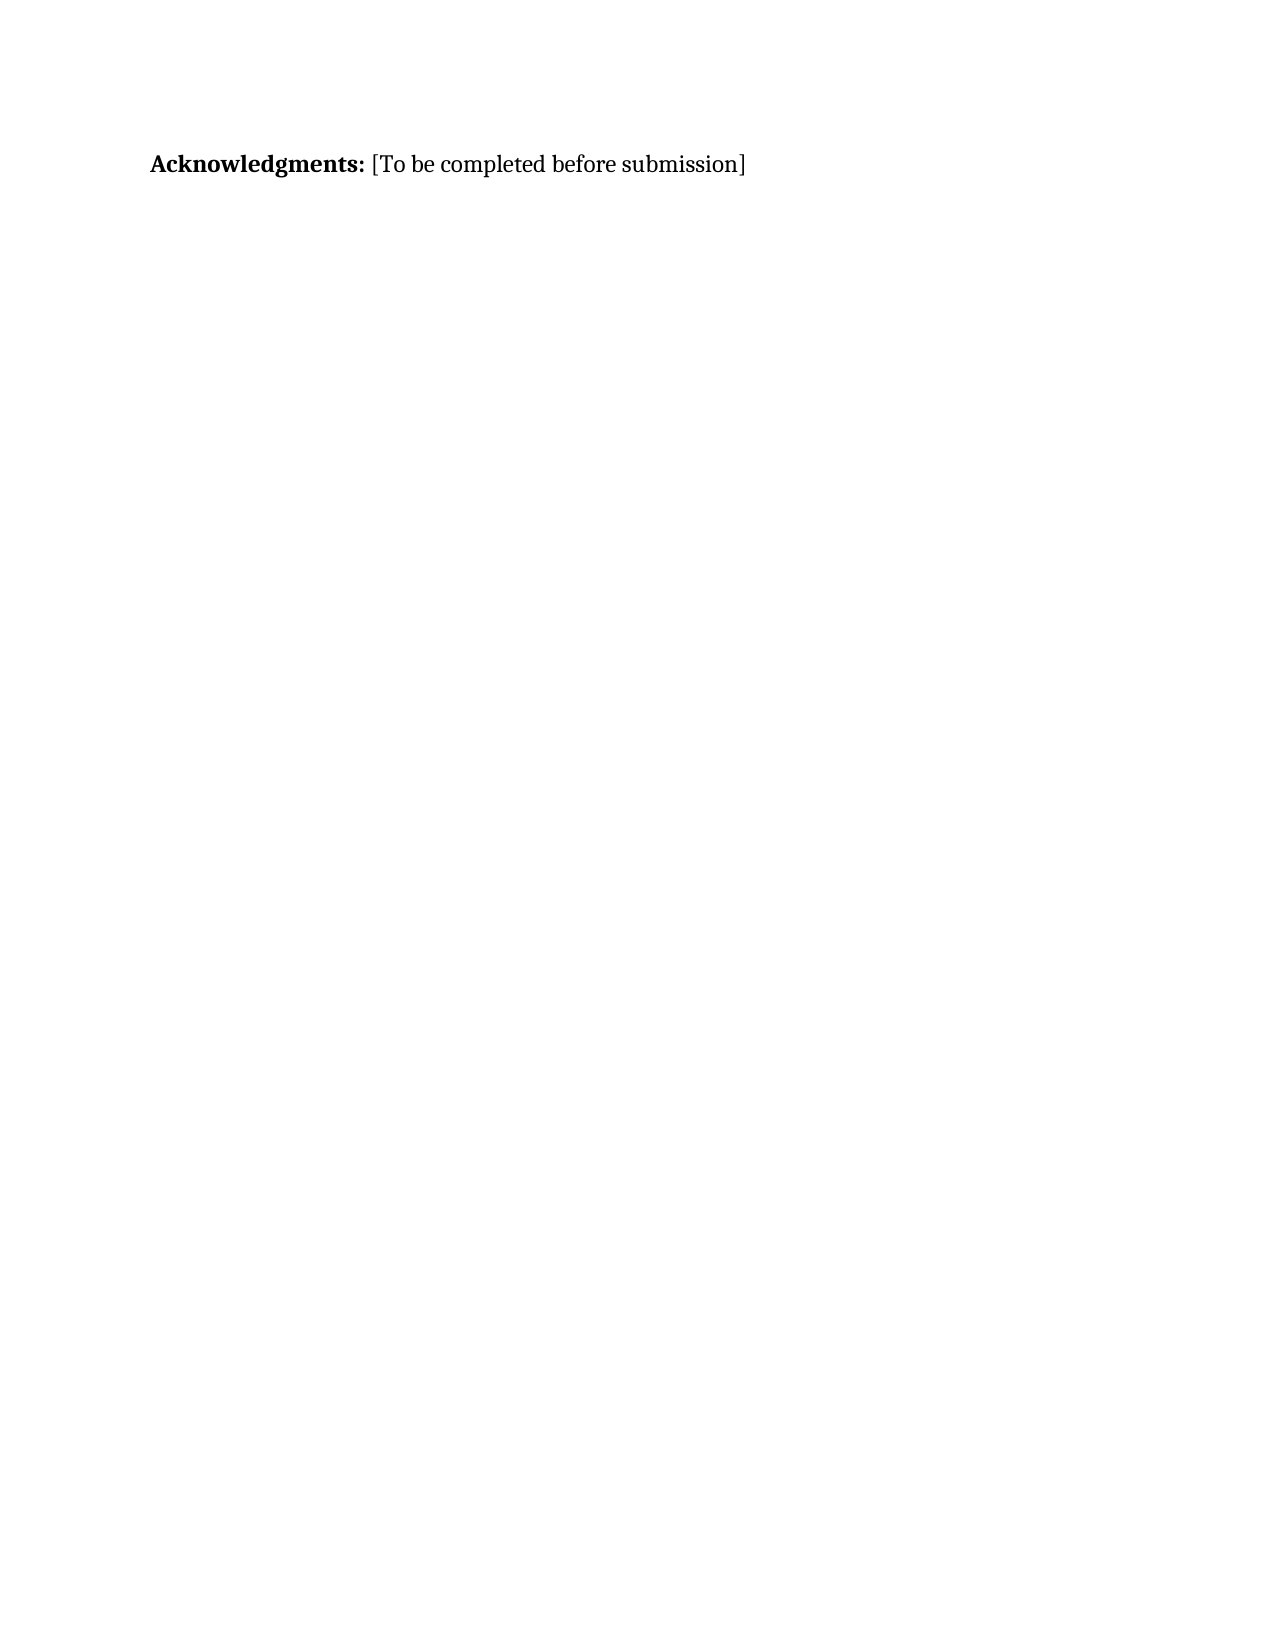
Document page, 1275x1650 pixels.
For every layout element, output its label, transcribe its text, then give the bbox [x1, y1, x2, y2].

text Acknowledgments: [To be completed before submission] [150, 150, 1125, 179]
